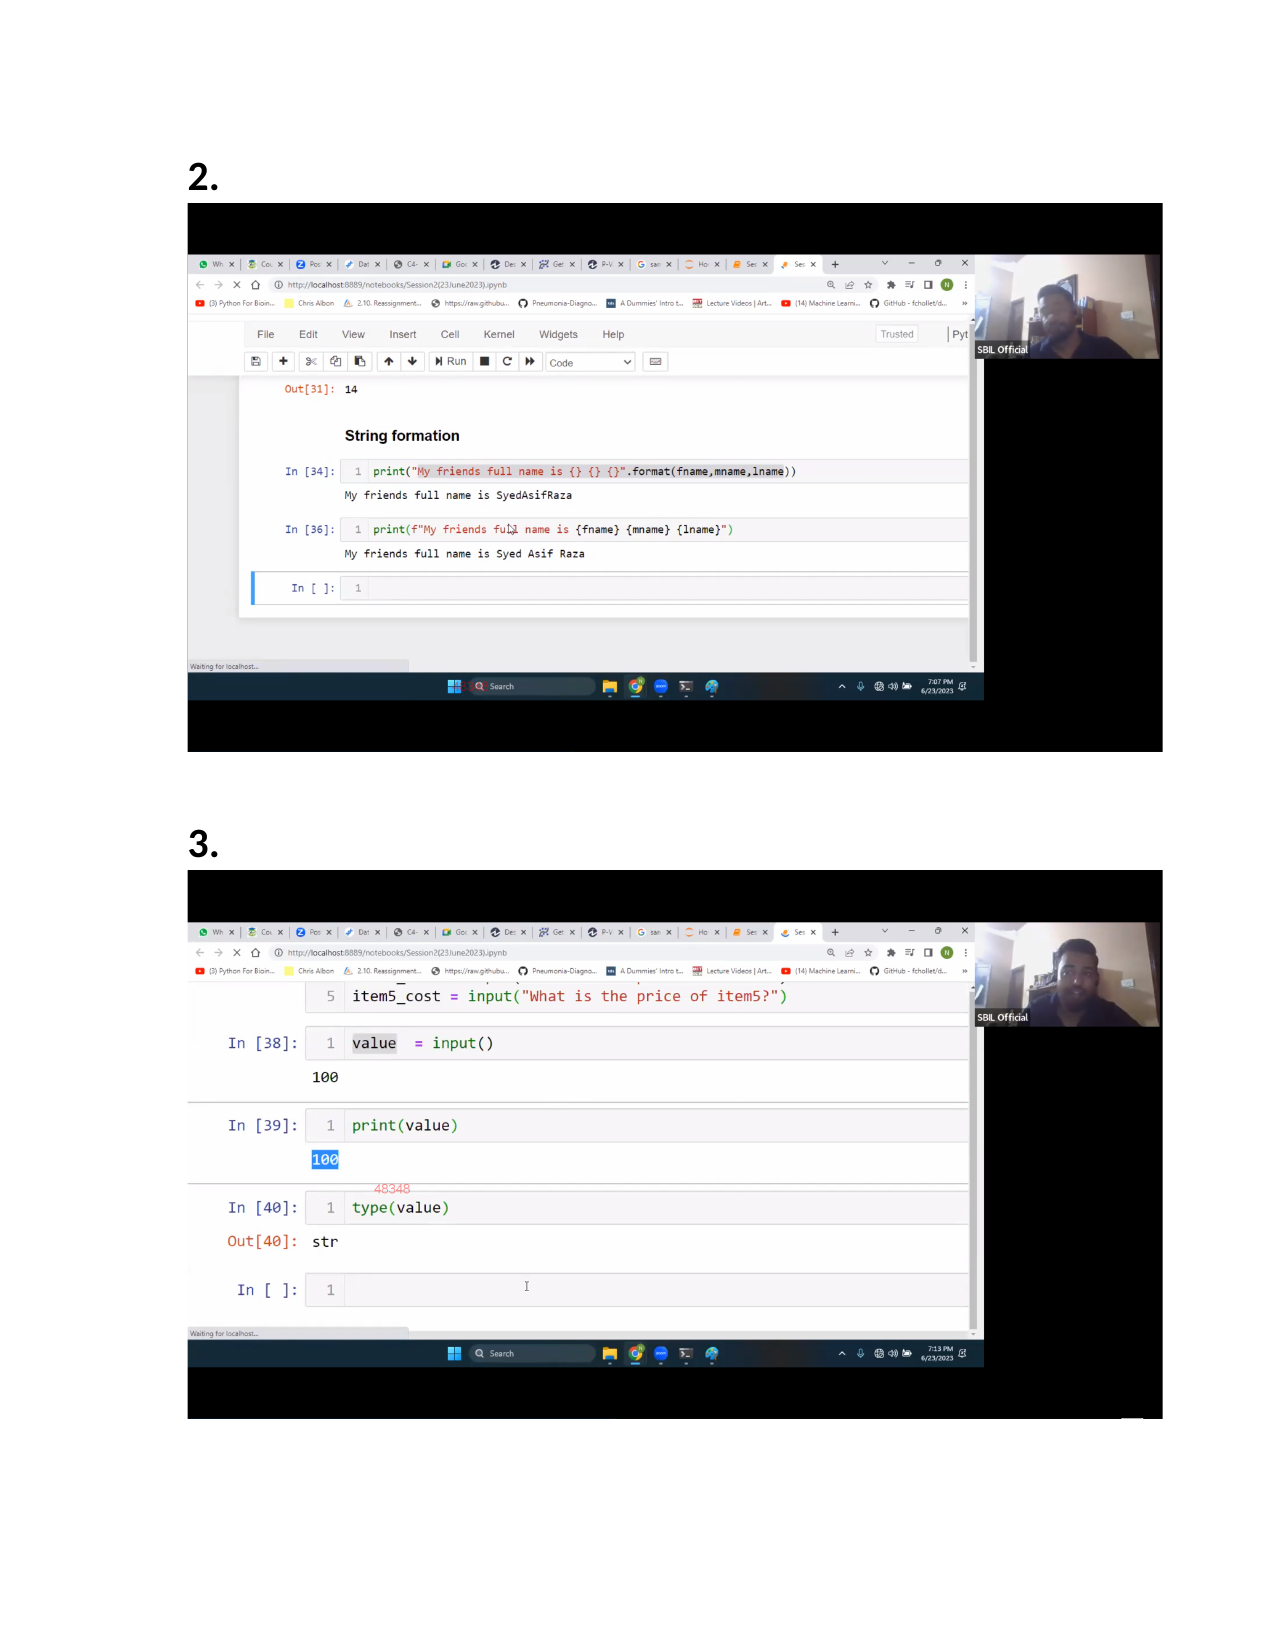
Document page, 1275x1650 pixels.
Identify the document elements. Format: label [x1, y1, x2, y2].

picture [187, 870, 1163, 1419]
picture [187, 203, 1163, 752]
